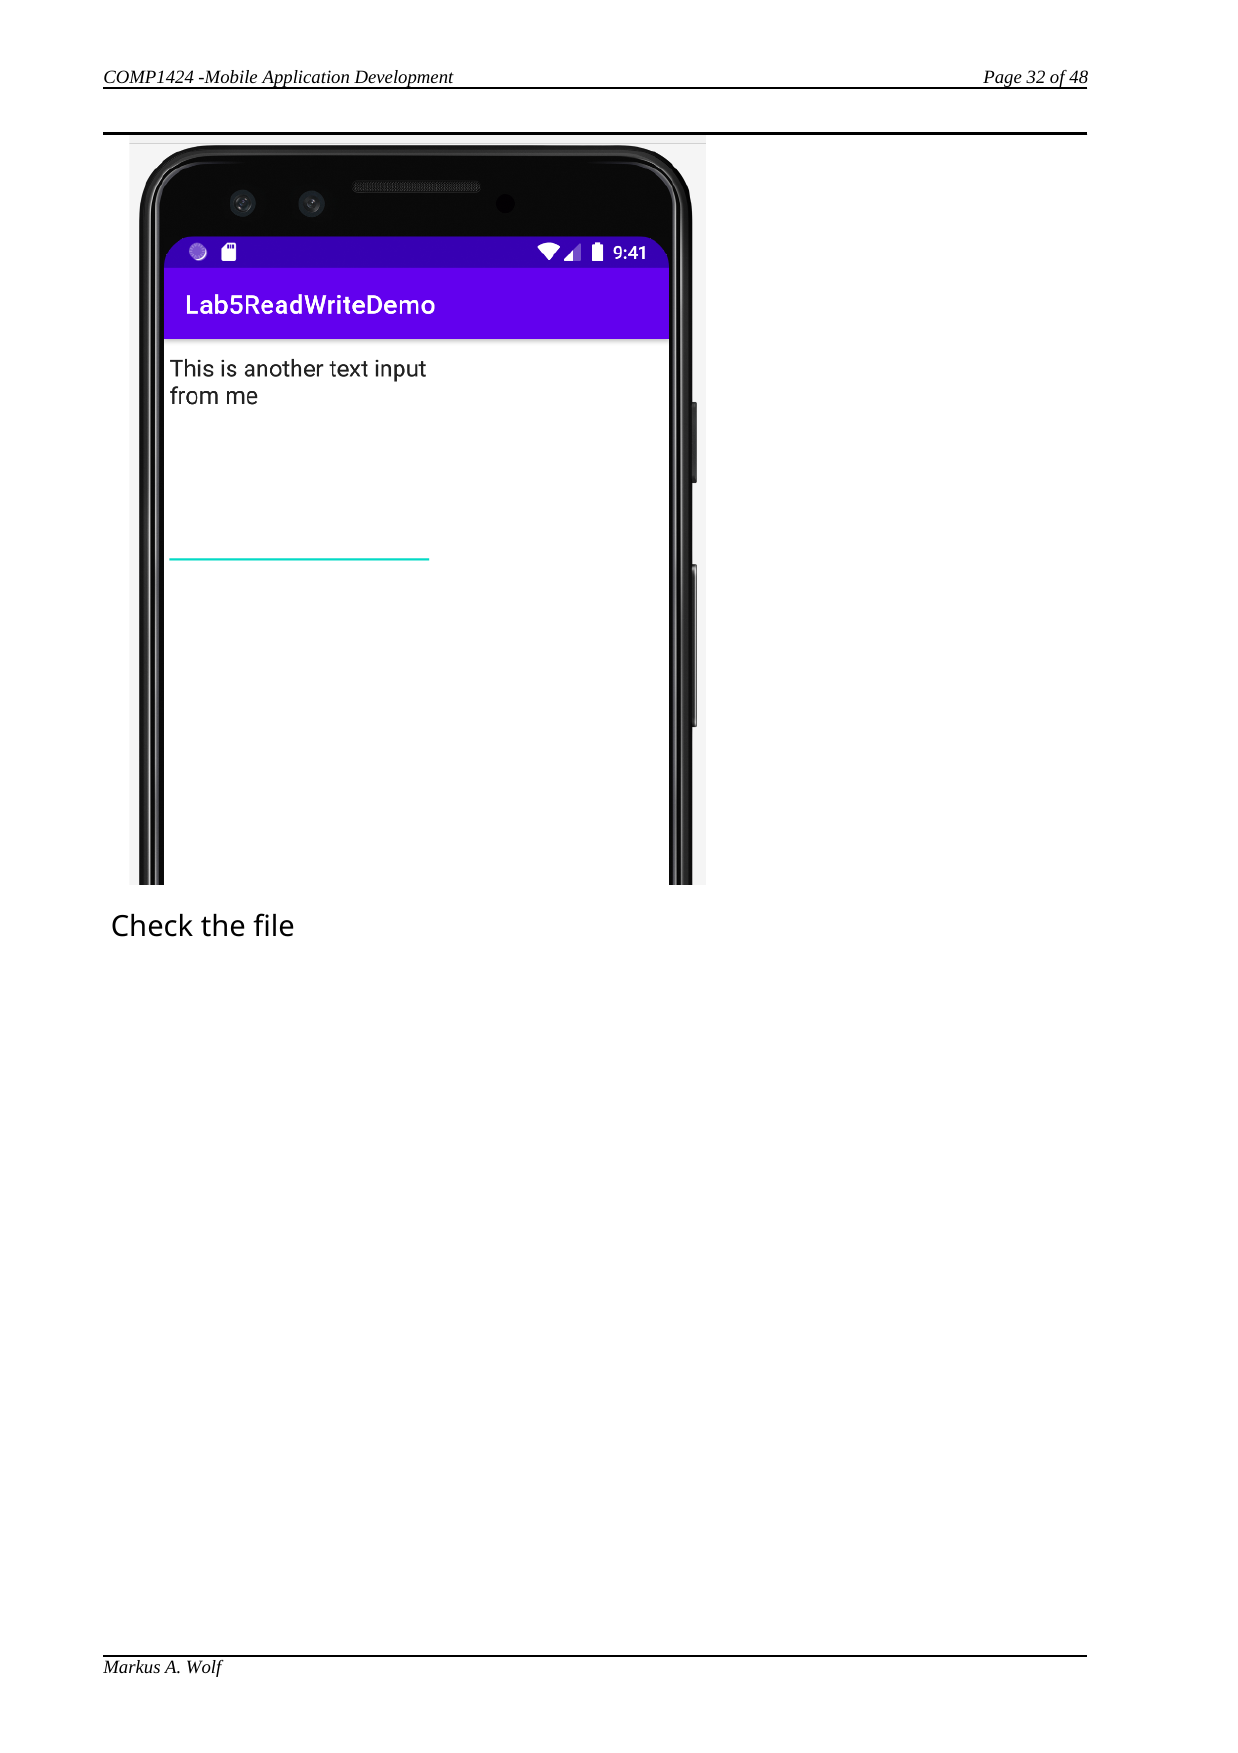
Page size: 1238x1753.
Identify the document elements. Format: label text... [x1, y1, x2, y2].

text Check the file [111, 905, 1087, 944]
